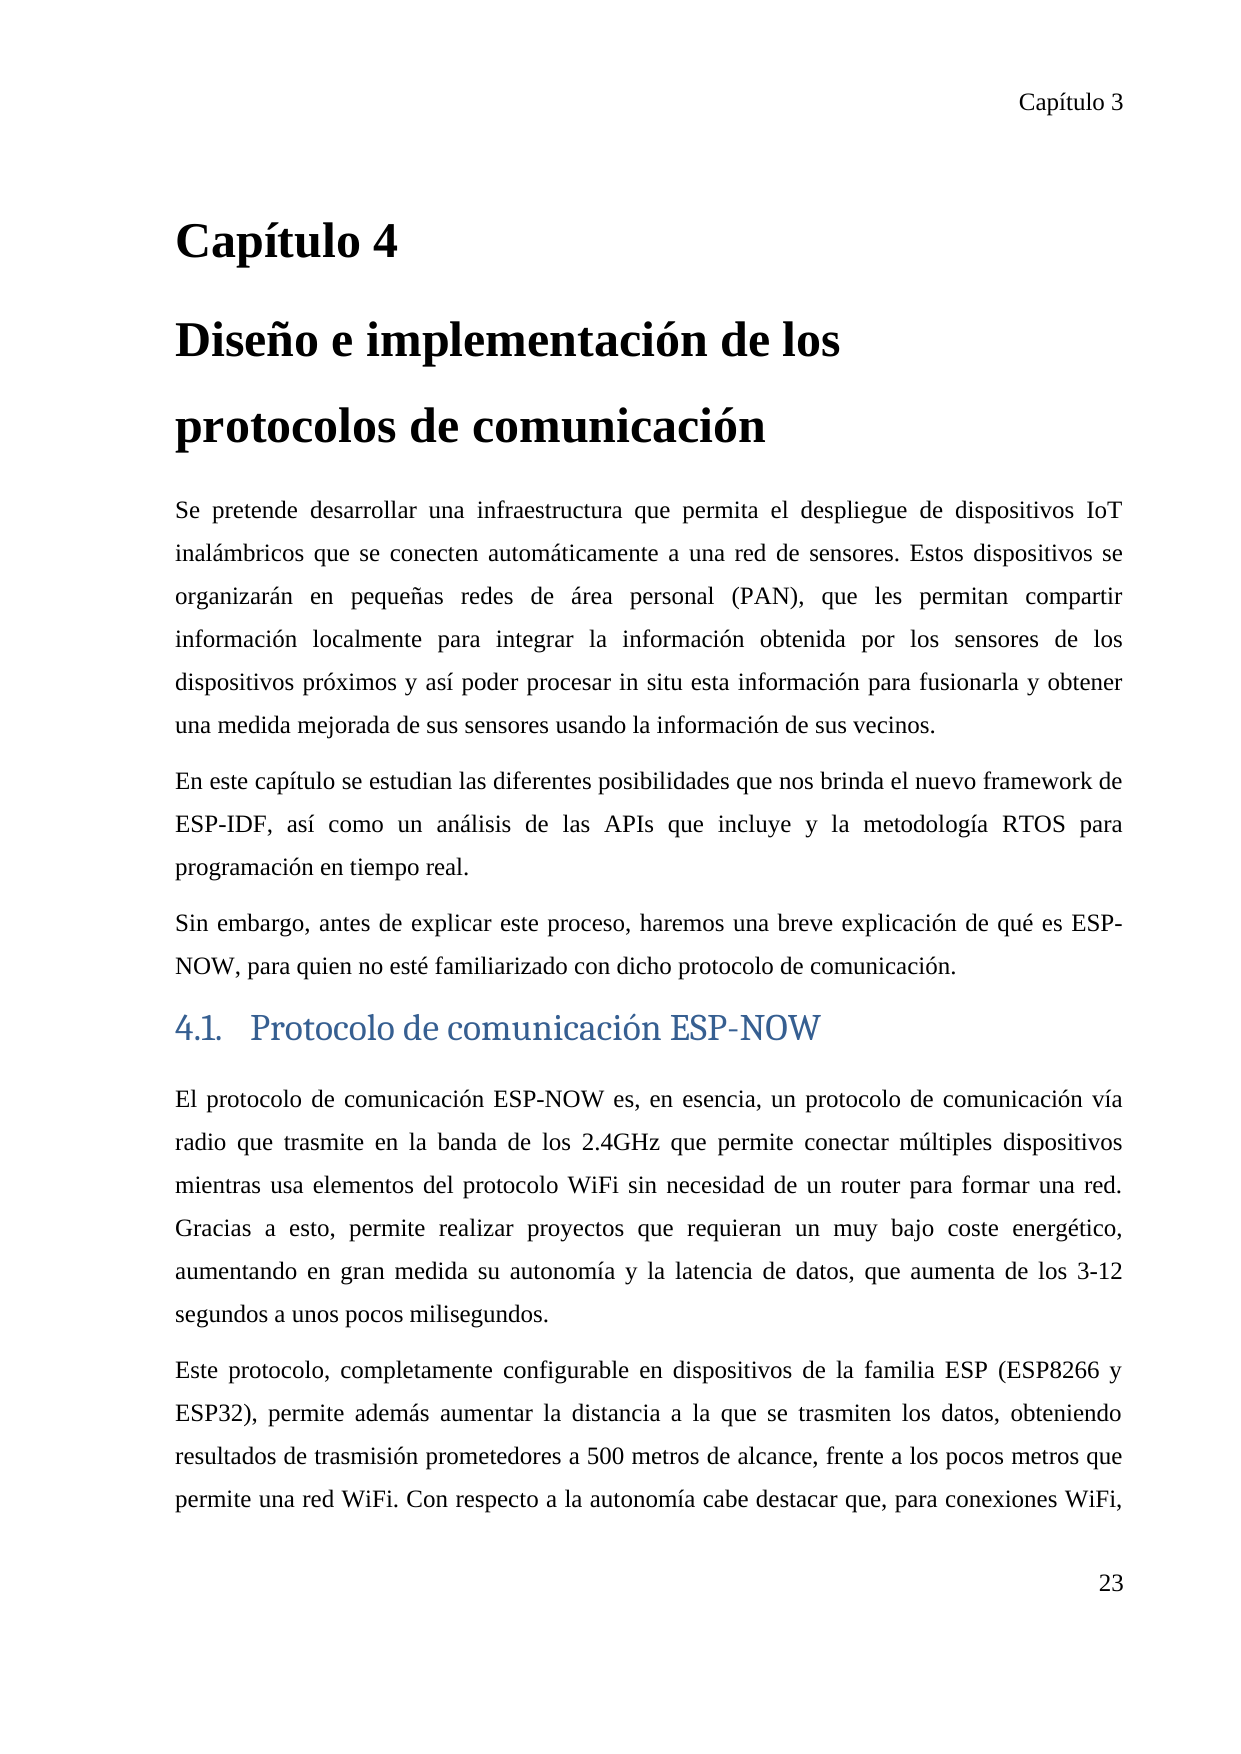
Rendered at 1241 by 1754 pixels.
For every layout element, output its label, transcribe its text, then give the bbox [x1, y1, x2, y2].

text En este capítulo se estudian las diferentes posibilidades que nos brinda el nuevo framework de ESP-IDF, así como un análisis de las APIs que incluye y la metodología RTOS para programación en tiempo real. [175, 766, 1123, 881]
text El protocolo de comunicación ESP-NOW es, en esencia, un protocolo de comunicación vía radio que trasmite en la banda de los 2.4GHz que permite conectar múltiples dispositivos mientras usa elementos del protocolo WiFi sin necesidad de un router para formar una red. Gracias a esto, permite realizar proyectos que requieran un muy bajo coste energético, aumentando en gran medida su autonomía y la latencia de datos, que aumenta de los 3-12 segundos a unos pocos milisegundos. [175, 1084, 1123, 1328]
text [175, 1355, 1123, 1513]
title Capítulo 4 [175, 211, 972, 269]
subtitle Diseño e implementación de los protocolos de comunicación [175, 310, 972, 454]
text Se pretende desarrollar una infraestructura que permita el despliegue de dispositivos IoT inalámbricos que se conecten automáticamente a una red de sensores. Estos dispositivos se organizarán en pequeñas redes de área personal (PAN), que les permitan compartir información localmente para integrar la información obtenida por los sensores de los dispositivos próximos y así poder procesar in situ esta información para fusionarla y obtener una medida mejorada de sus sensores usando la información de sus vecinos. [175, 495, 1123, 739]
text Sin embargo, antes de explicar este proceso, haremos una breve explicación de qué es ESP-NOW, para quien no esté familiarizado con dicho protocolo de comunicación. [175, 908, 1123, 980]
subtitle Protocolo de comunicación ESP-NOW [175, 1007, 1123, 1050]
